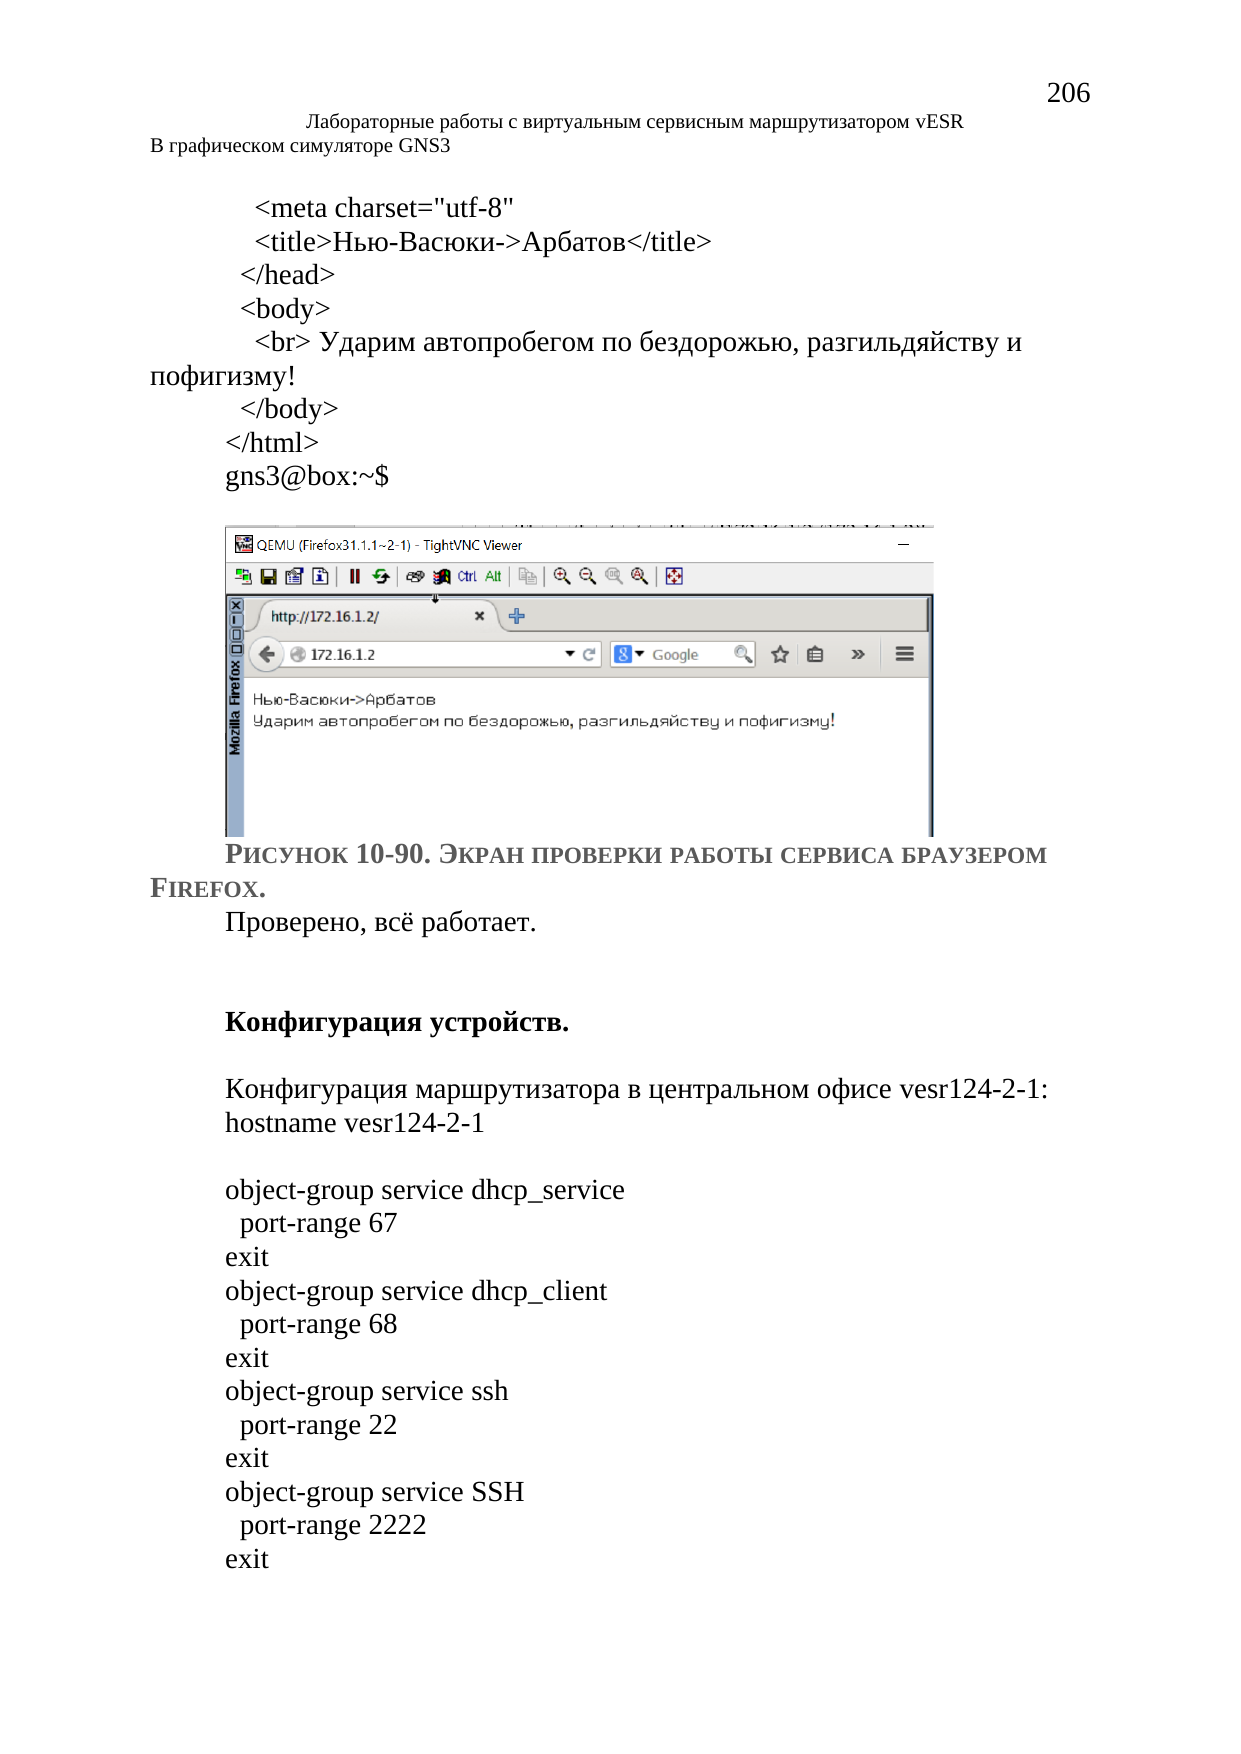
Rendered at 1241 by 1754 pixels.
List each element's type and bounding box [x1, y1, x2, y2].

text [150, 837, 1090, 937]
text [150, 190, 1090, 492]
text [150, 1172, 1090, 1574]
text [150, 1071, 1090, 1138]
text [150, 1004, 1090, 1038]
picture [225, 525, 934, 837]
